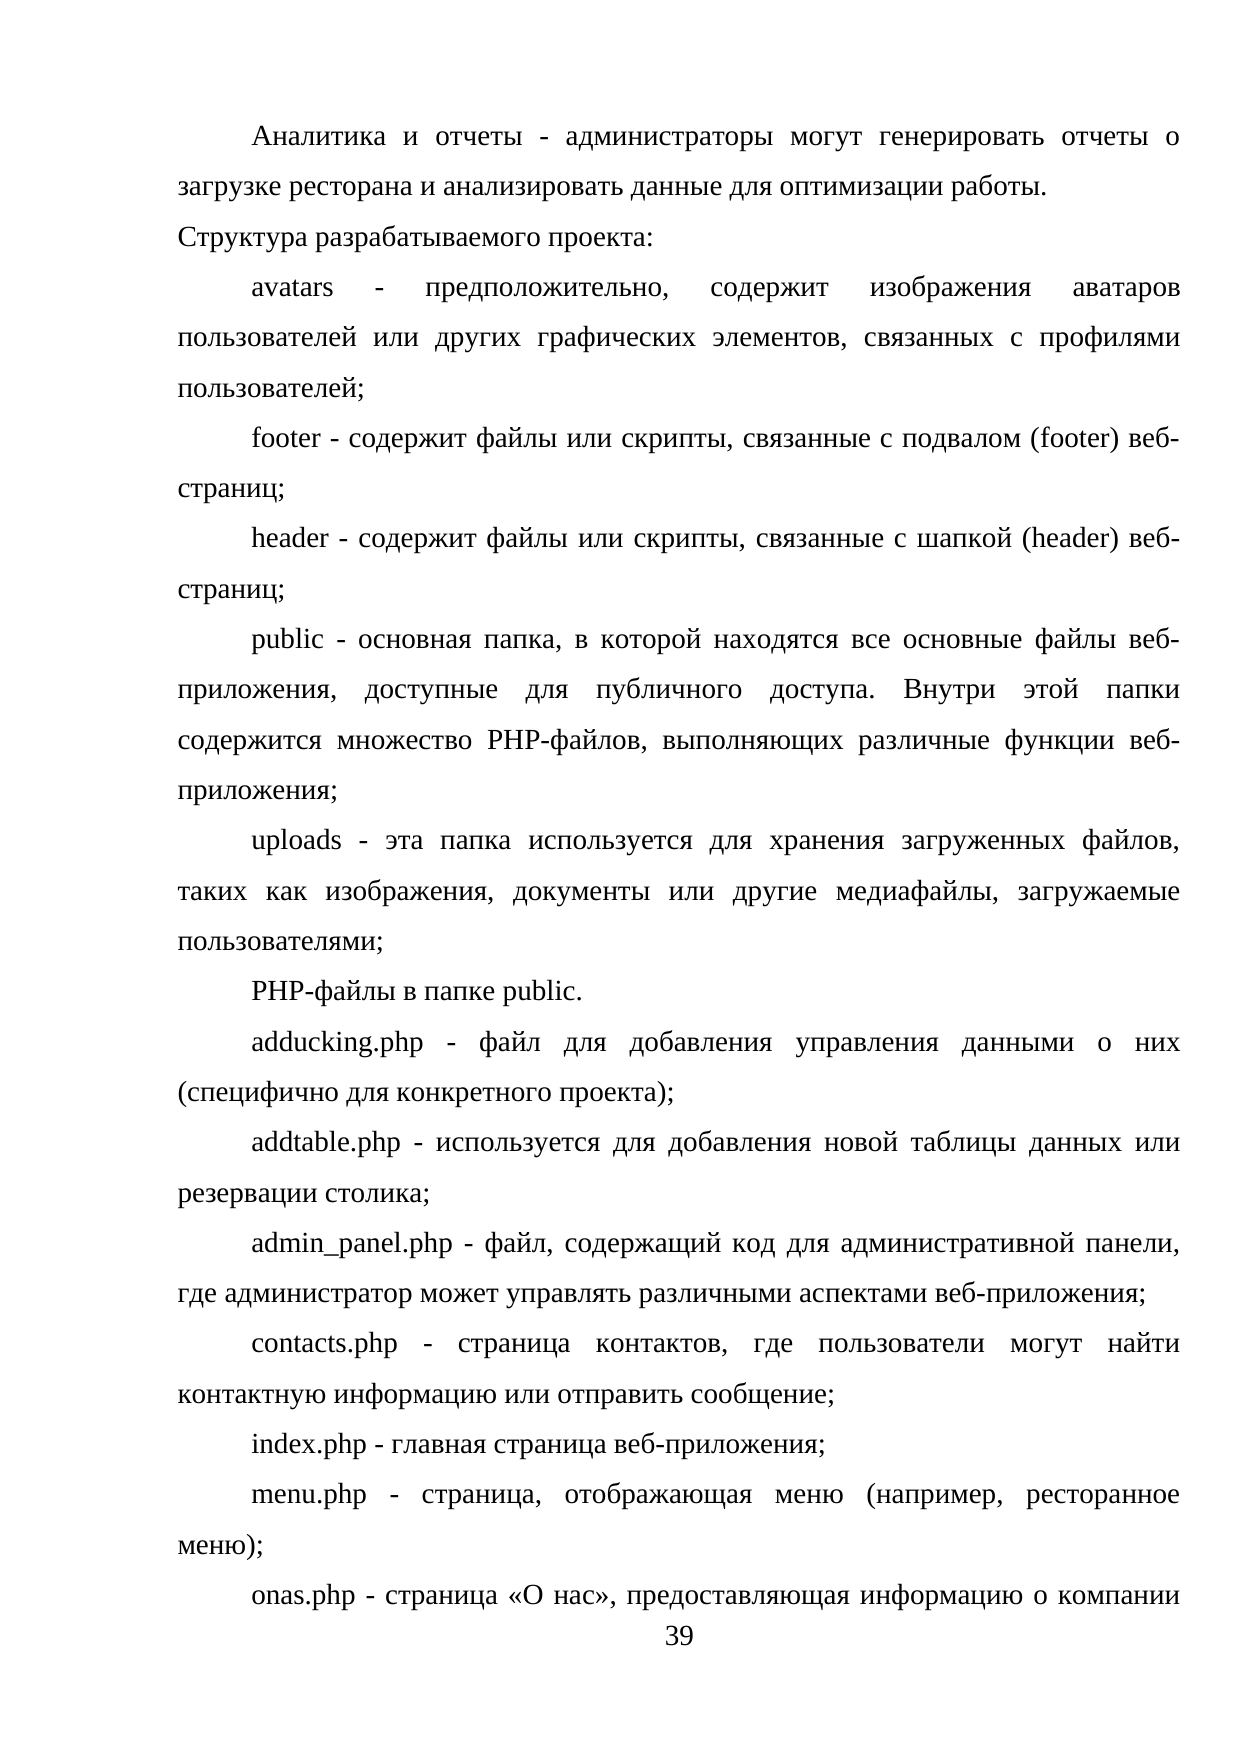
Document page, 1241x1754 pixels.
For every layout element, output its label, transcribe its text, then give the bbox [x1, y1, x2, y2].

list PHP-файлы в папке public. [177, 973, 1181, 1007]
list menu.php - страница, отображающая меню (например, ресторанное меню); [177, 1477, 1181, 1560]
list addtable.php - используется для добавления новой таблицы данных или резервации столика; [177, 1124, 1181, 1208]
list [177, 1577, 1181, 1611]
list header - содержит файлы или скрипты, связанные с шапкой (header) веб-страниц; [177, 521, 1181, 604]
text Аналитика и отчеты - администраторы могут генерировать отчеты о загрузке ресторана и анализировать данные для оптимизации работы. [177, 118, 1181, 202]
list adducking.php - файл для добавления управления данными о них (специфично для конкретного проекта); [177, 1024, 1181, 1108]
list аvatars - предположительно, содержит изображения аватаров пользователей или других графических элементов, связанных с профилями пользователей; [177, 269, 1181, 403]
list index.php - главная страница веб-приложения; [177, 1426, 1181, 1460]
list footer - содержит файлы или скрипты, связанные с подвалом (footer) веб-страниц; [177, 420, 1181, 504]
list public - основная папка, в которой находятся все основные файлы веб-приложения, доступные для публичного доступа. Внутри этой папки содержится множество PHP-файлов, выполняющих различные функции веб-приложения; [177, 621, 1181, 806]
text Структура разрабатываемого проекта: [177, 219, 1181, 252]
list admin_panel.php - файл, содержащий код для административной панели, где администратор может управлять различными аспектами веб-приложения; [177, 1225, 1181, 1309]
list uploads - эта папка используется для хранения загруженных файлов, таких как изображения, документы или другие медиафайлы, загружаемые пользователями; [177, 822, 1181, 957]
list contacts.php - страница контактов, где пользователи могут найти контактную информацию или отправить сообщение; [177, 1326, 1181, 1409]
